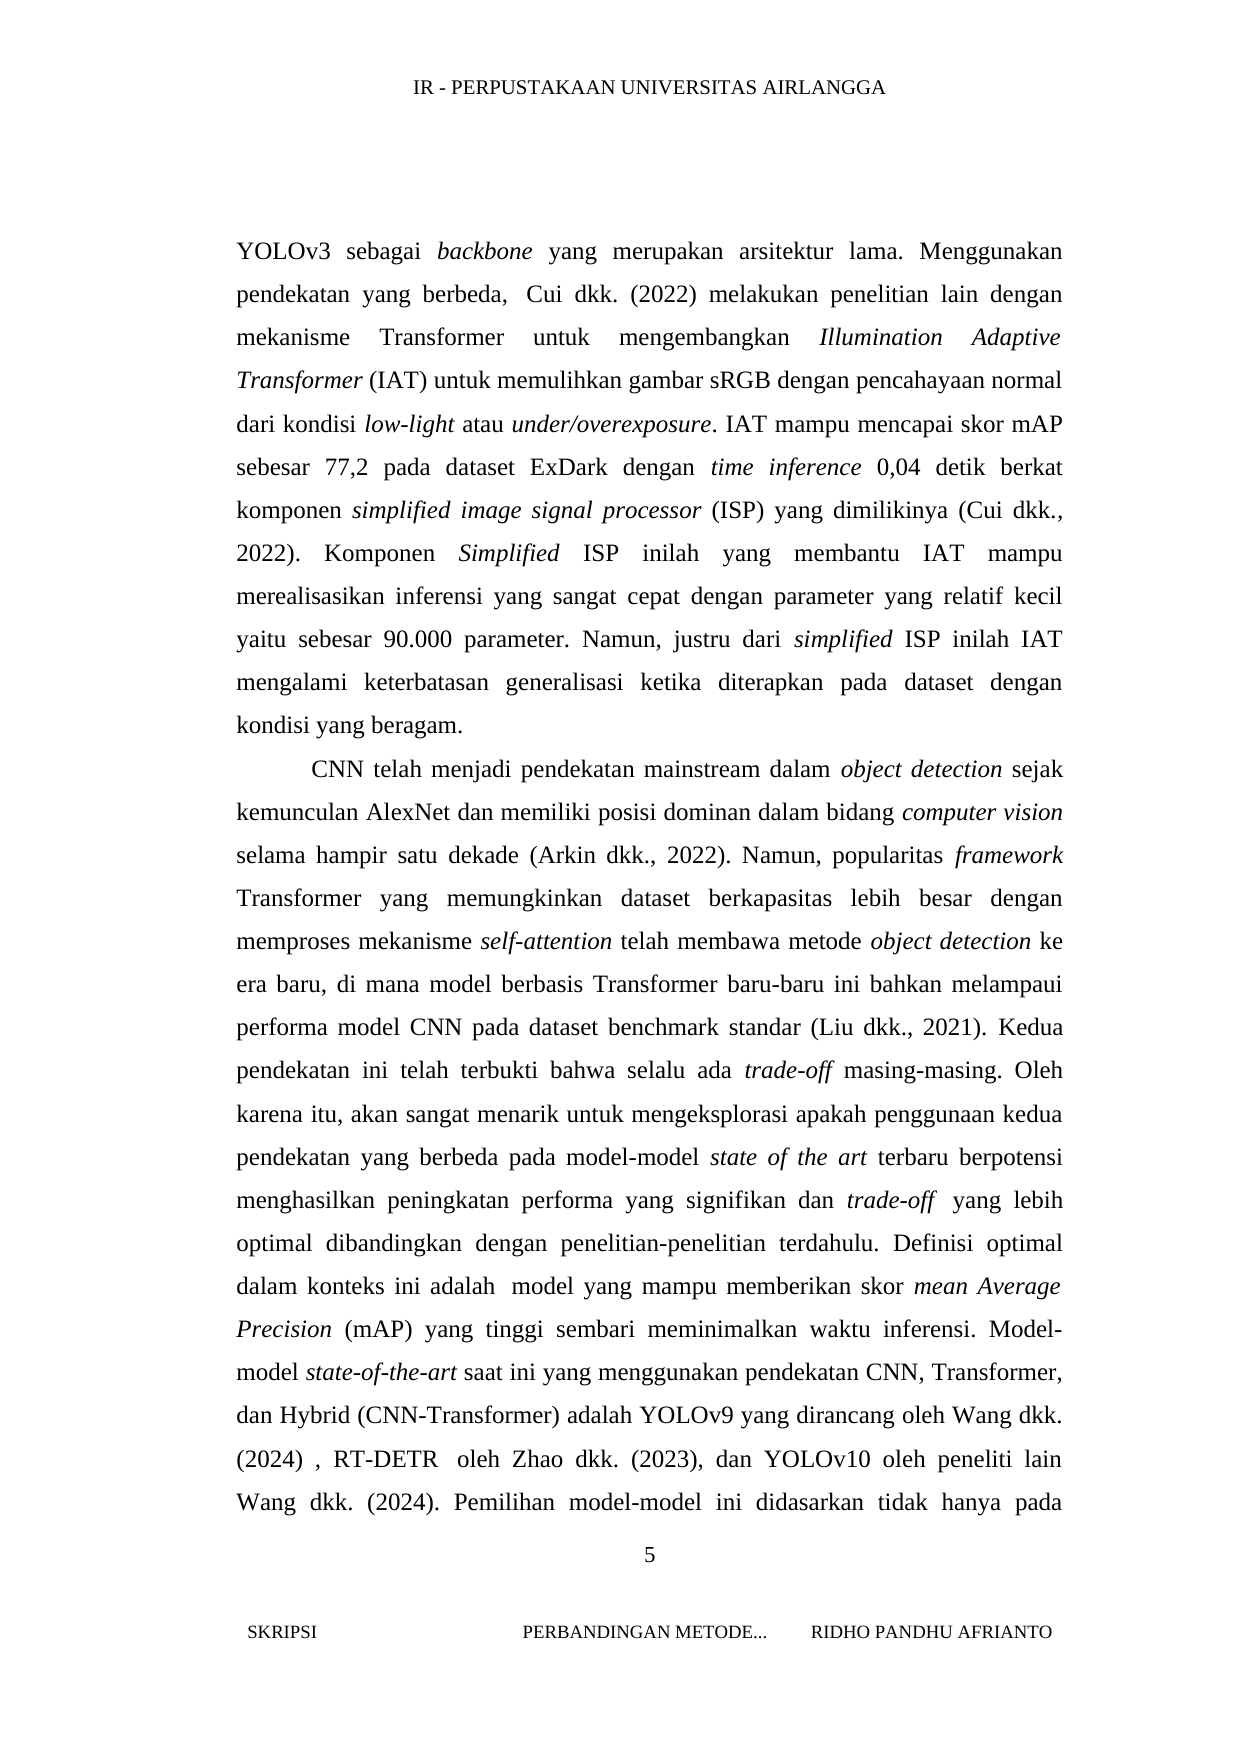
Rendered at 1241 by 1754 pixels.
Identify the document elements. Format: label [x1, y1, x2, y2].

text [236, 754, 1063, 1516]
text [236, 236, 1063, 739]
